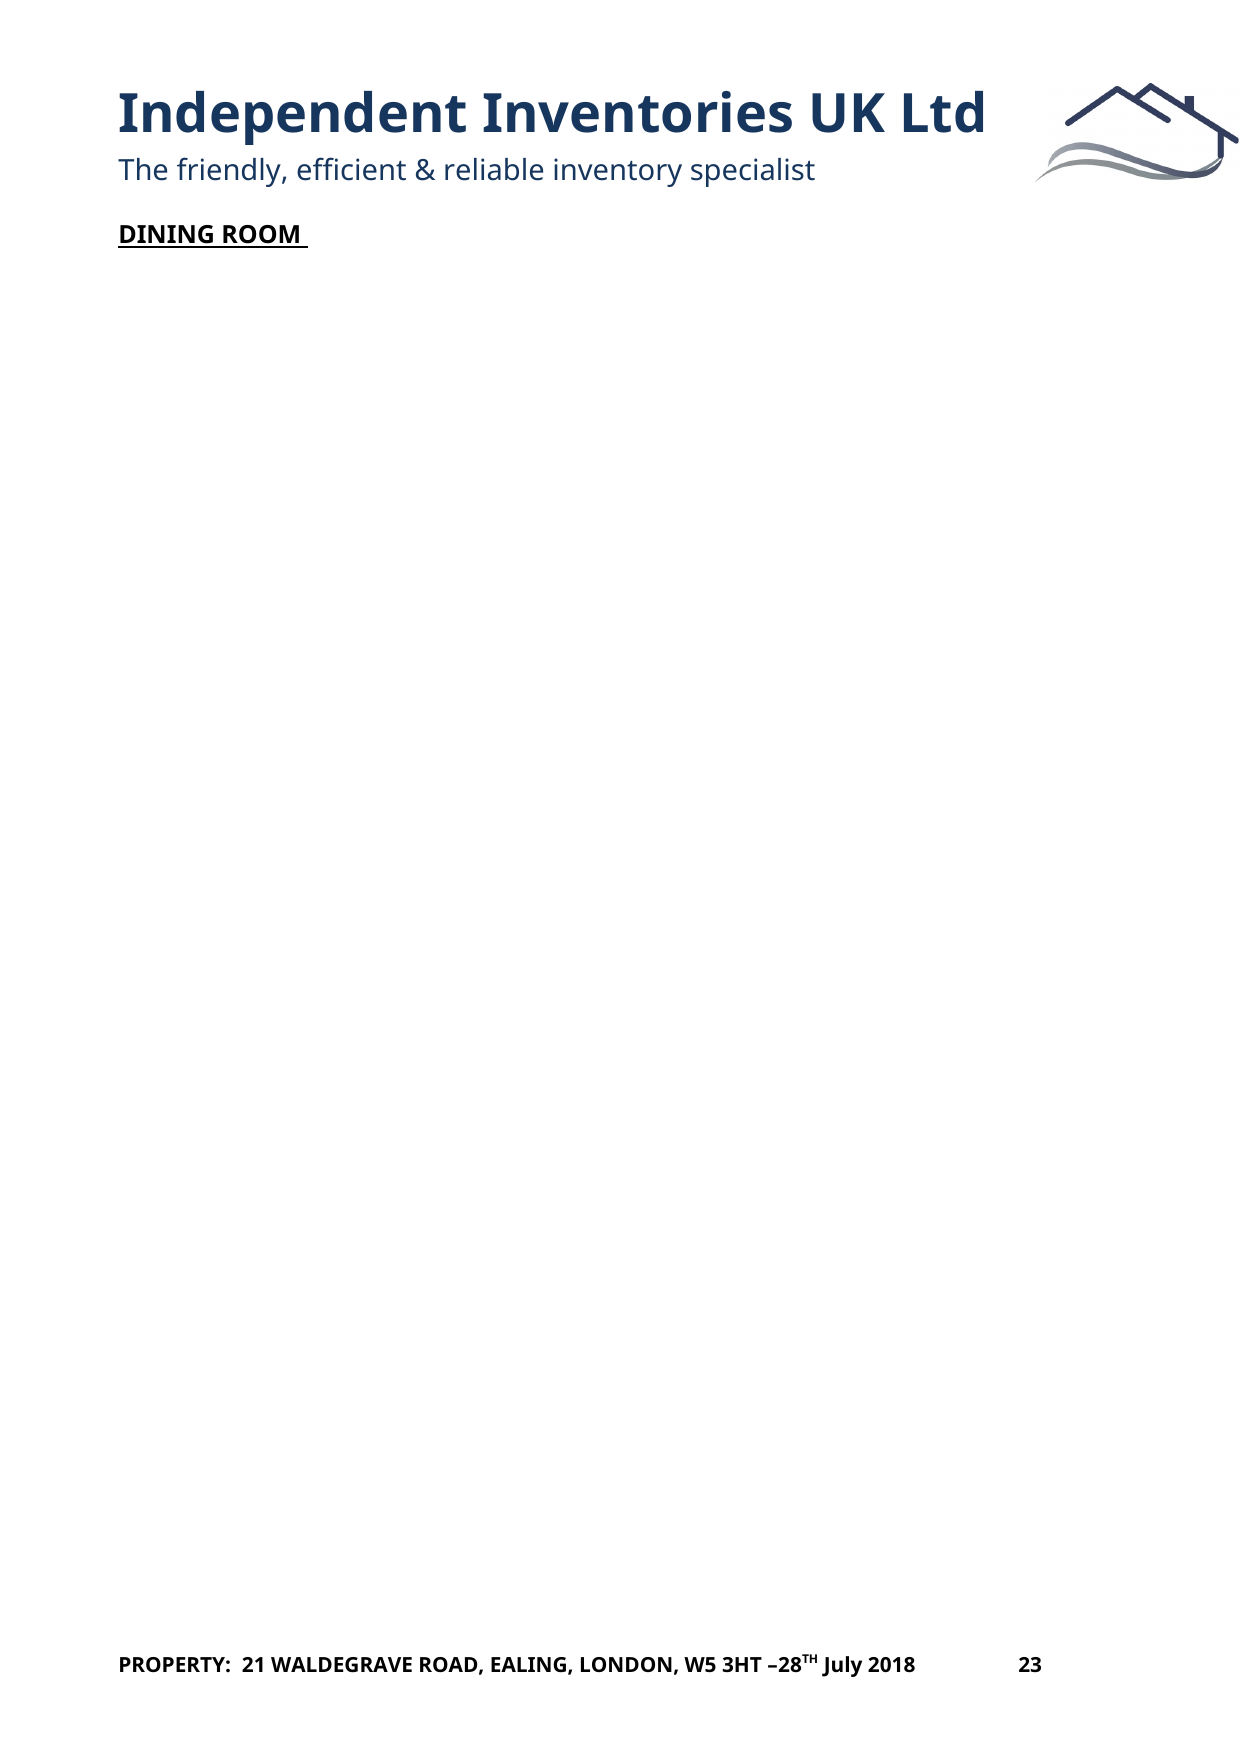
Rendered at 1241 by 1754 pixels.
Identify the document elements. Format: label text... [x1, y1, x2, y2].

text DINING ROOM [118, 217, 1087, 251]
picture [1034, 83, 1239, 181]
